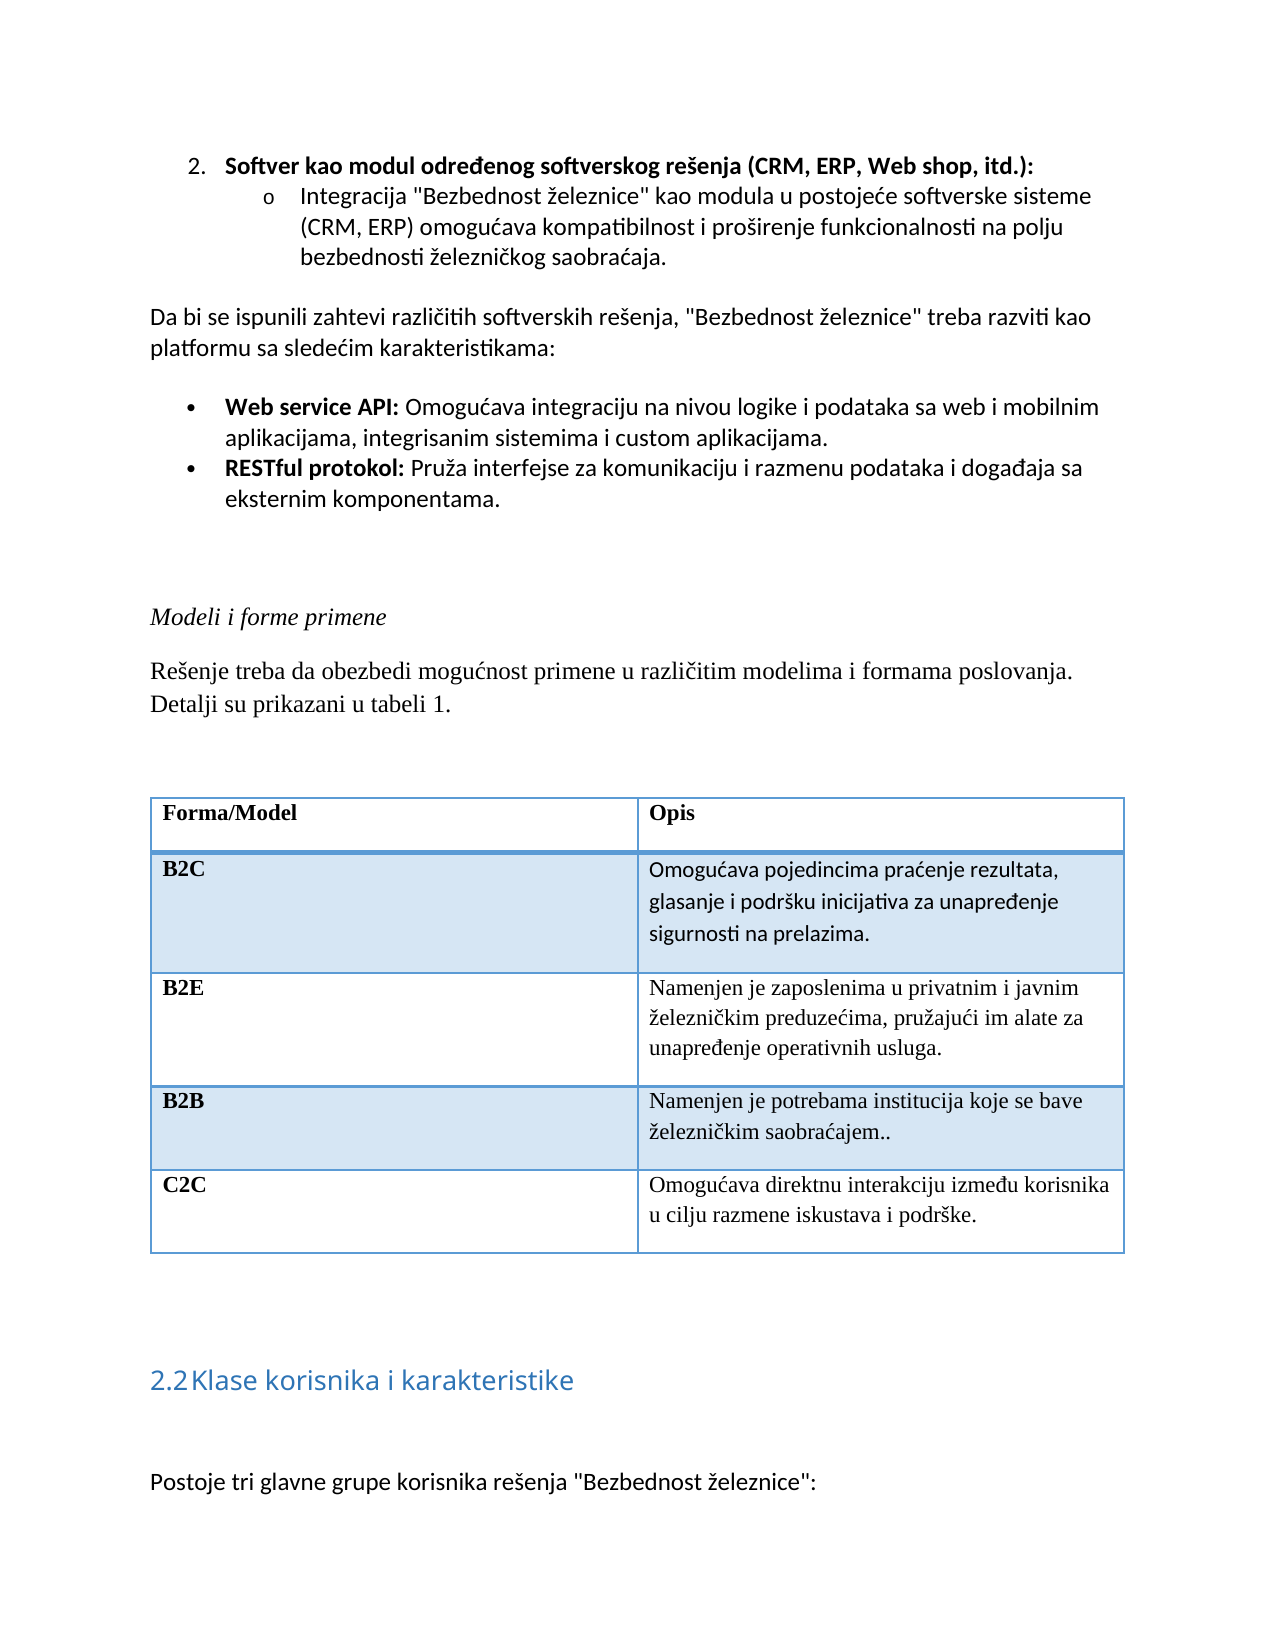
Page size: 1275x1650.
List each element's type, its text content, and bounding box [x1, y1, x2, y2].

table_cell Omogućava direktnu interakciju između korisnika u cilju razmene iskustava i podrške. [639, 1171, 1123, 1252]
text Modeli i forme primene [150, 602, 1125, 631]
text Da bi se ispunili zahtevi različitih softverskih rešenja, "Bezbednost železnice" treba razviti kao platformu sa sledećim karakteristikama: [150, 301, 1125, 362]
table_cell Namenjen je zaposlenima u privatnim i javnim železničkim preduzećima, pružajući im alate za unapređenje operativnih usluga. [639, 974, 1123, 1085]
list Integracija "Bezbednost železnice" kao modula u postojeće softverske sisteme (CRM, ERP) omogućava kompatibilnost i proširenje funkcionalnosti na polju bezbednosti železničkog saobraćaja. [262, 181, 1125, 272]
table_cell C2C [152, 1171, 637, 1252]
table_cell B2C [152, 855, 637, 972]
subtitle Klase korisnika i karakteristike [150, 1362, 1125, 1399]
text Postoje tri glavne grupe korisnika rešenja "Bezbednost železnice": [150, 1466, 1125, 1496]
list Softver kao modul određenog softverskog rešenja (CRM, ERP, Web shop, itd.): [187, 150, 1125, 181]
table_header Forma/Model [152, 799, 637, 850]
table_cell Namenjen je potrebama institucija koje se bave železničkim saobraćajem.. [639, 1088, 1123, 1169]
table_cell B2E [152, 974, 637, 1085]
table_cell Omogućava pojedincima praćenje rezultata, glasanje i podršku inicijativa za unapređenje sigurnosti na prelazima. [639, 855, 1123, 972]
list RESTful protokol: Pruža interfejse za komunikaciju i razmenu podataka i događaja sa eksternim komponentama. [187, 452, 1125, 513]
text Rešenje treba da obezbedi mogućnost primene u različitim modelima i formama poslovanja. Detalji su prikazani u tabeli 1. [150, 656, 1125, 718]
table_header Opis [639, 799, 1123, 850]
table_cell B2B [152, 1088, 637, 1169]
list Web service API: Omogućava integraciju na nivou logike i podataka sa web i mobilnim aplikacijama, integrisanim sistemima i custom aplikacijama. [187, 391, 1125, 452]
